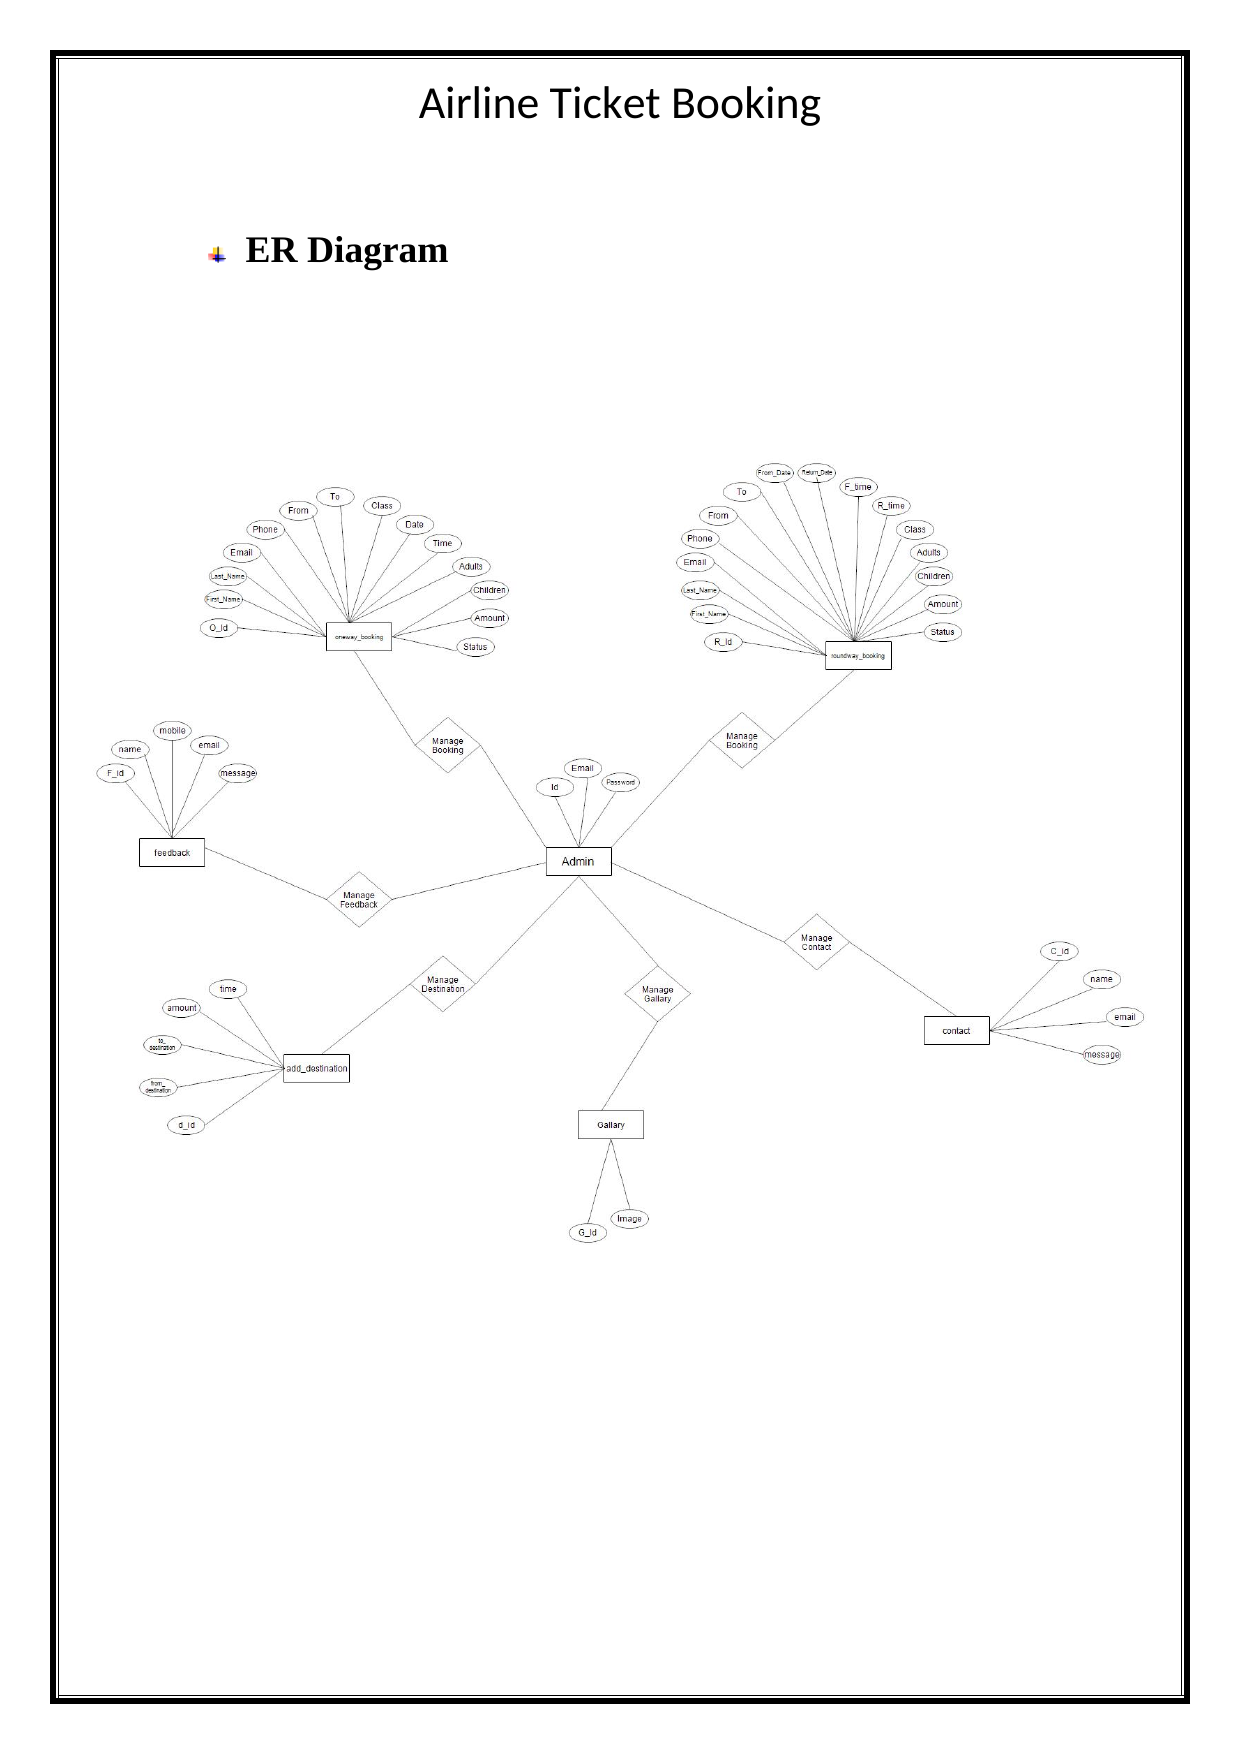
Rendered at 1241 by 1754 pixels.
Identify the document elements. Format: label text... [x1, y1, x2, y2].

picture [208, 245, 226, 263]
subtitle ER Diagram [208, 227, 1165, 270]
picture [92, 458, 1148, 1245]
